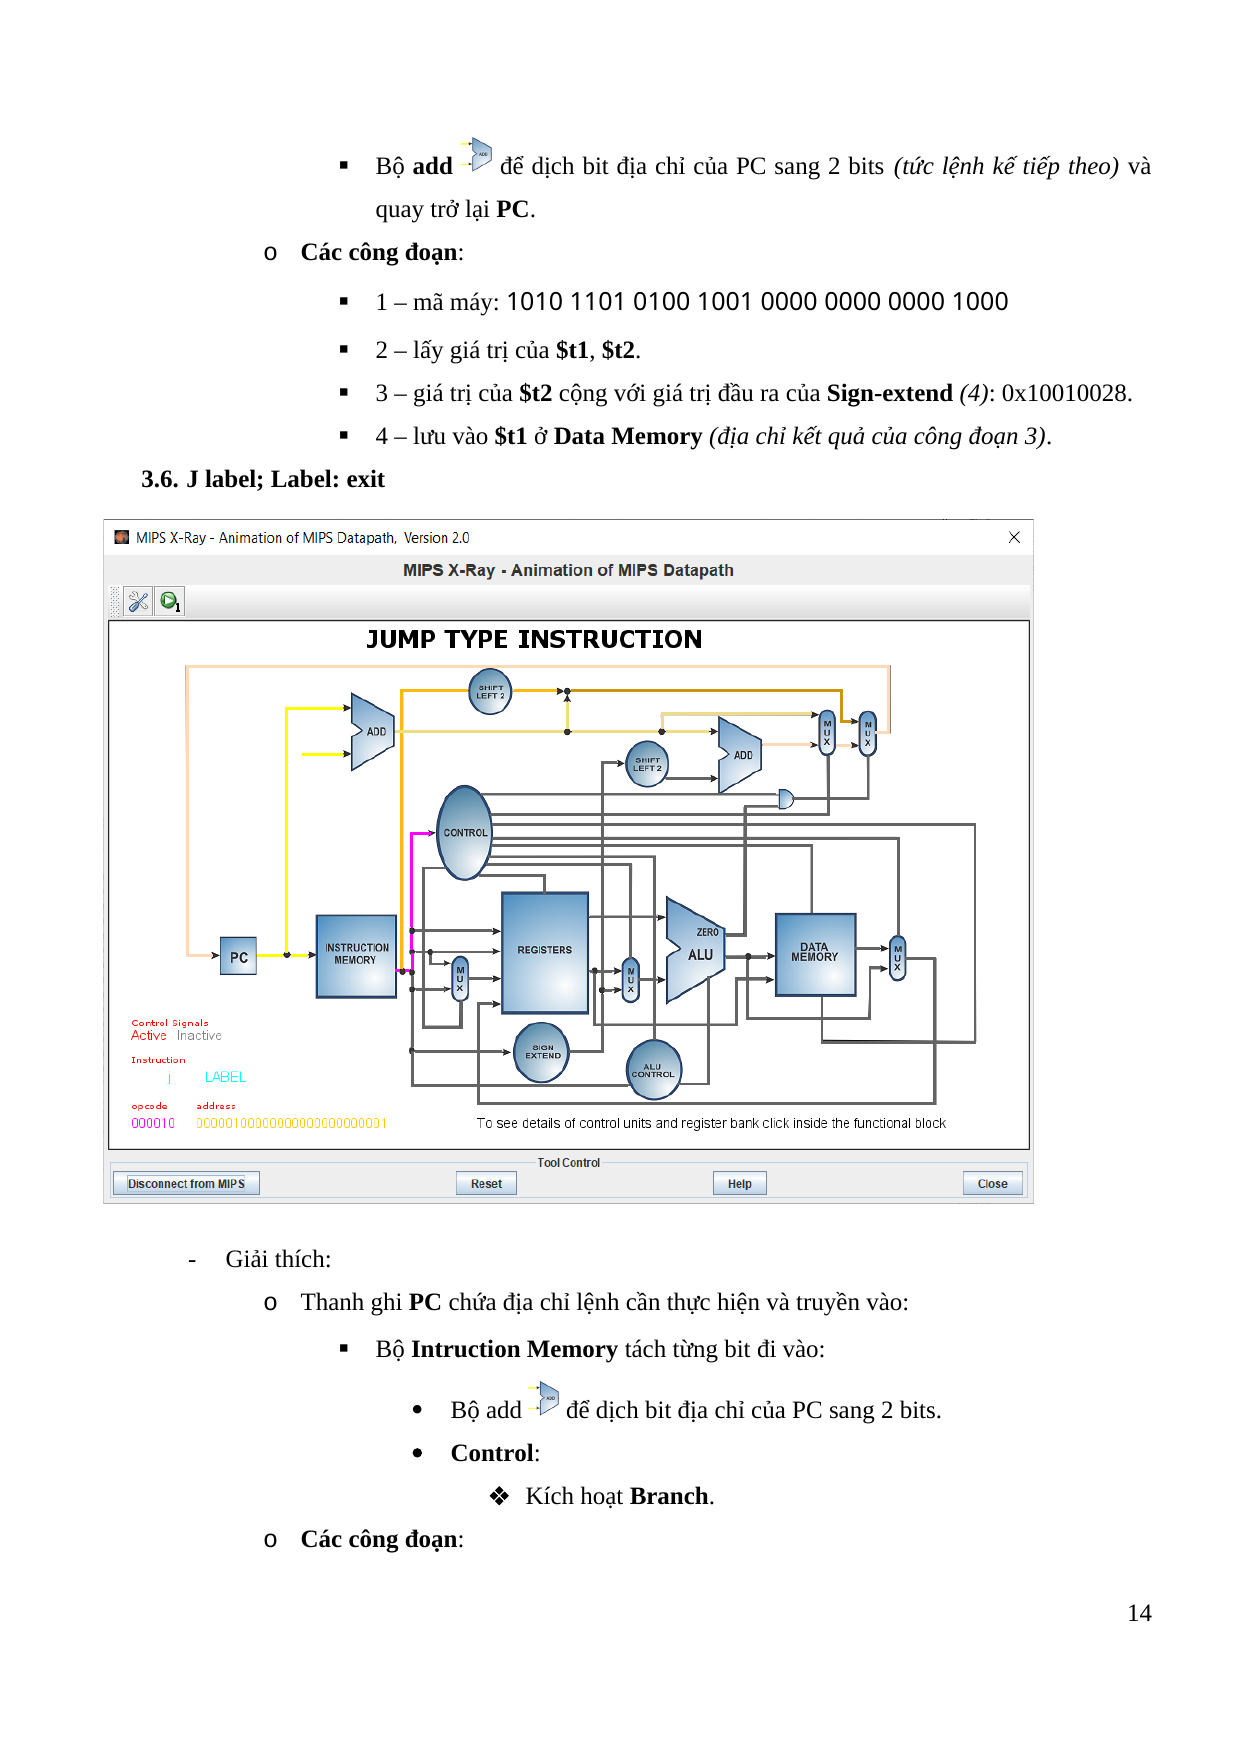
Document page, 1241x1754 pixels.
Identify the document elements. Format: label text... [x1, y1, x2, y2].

list Các công đoạn: [263, 1524, 1152, 1555]
list 3 – giá trị của $t2 cộng với giá trị đầu ra của Sign-extend (4): 0x10010028. [338, 378, 1152, 407]
list J label; Label: exit [141, 464, 1152, 493]
picture [460, 132, 493, 175]
list 4 – lưu vào $t1 ở Data Memory (địa chỉ kết quả của công đoạn 3). [338, 421, 1152, 450]
list Giải thích: [188, 1244, 1152, 1273]
list 1 – mã máy: 1010 1101 0100 1001 0000 0000 0000 1000 [338, 284, 1152, 318]
list 2 – lấy giá trị của $t1, $t2. [338, 335, 1152, 363]
list Control: [413, 1438, 1152, 1467]
list Bộ add để dịch bit địa chỉ của PC sang 2 bits (tức lệnh kế tiếp theo) và quay trở lại PC. [338, 133, 1152, 223]
picture [528, 1376, 560, 1419]
list Các công đoạn: [263, 237, 1152, 268]
list Kích hoạt Branch. [488, 1481, 1152, 1510]
picture [103, 519, 1034, 1204]
list Thanh ghi PC chứa địa chỉ lệnh cần thực hiện và truyền vào: [263, 1287, 1152, 1318]
list Bộ Intruction Memory tách từng bit đi vào: [338, 1334, 1152, 1362]
list Bộ add để dịch bit địa chỉ của PC sang 2 bits. [413, 1377, 1152, 1424]
